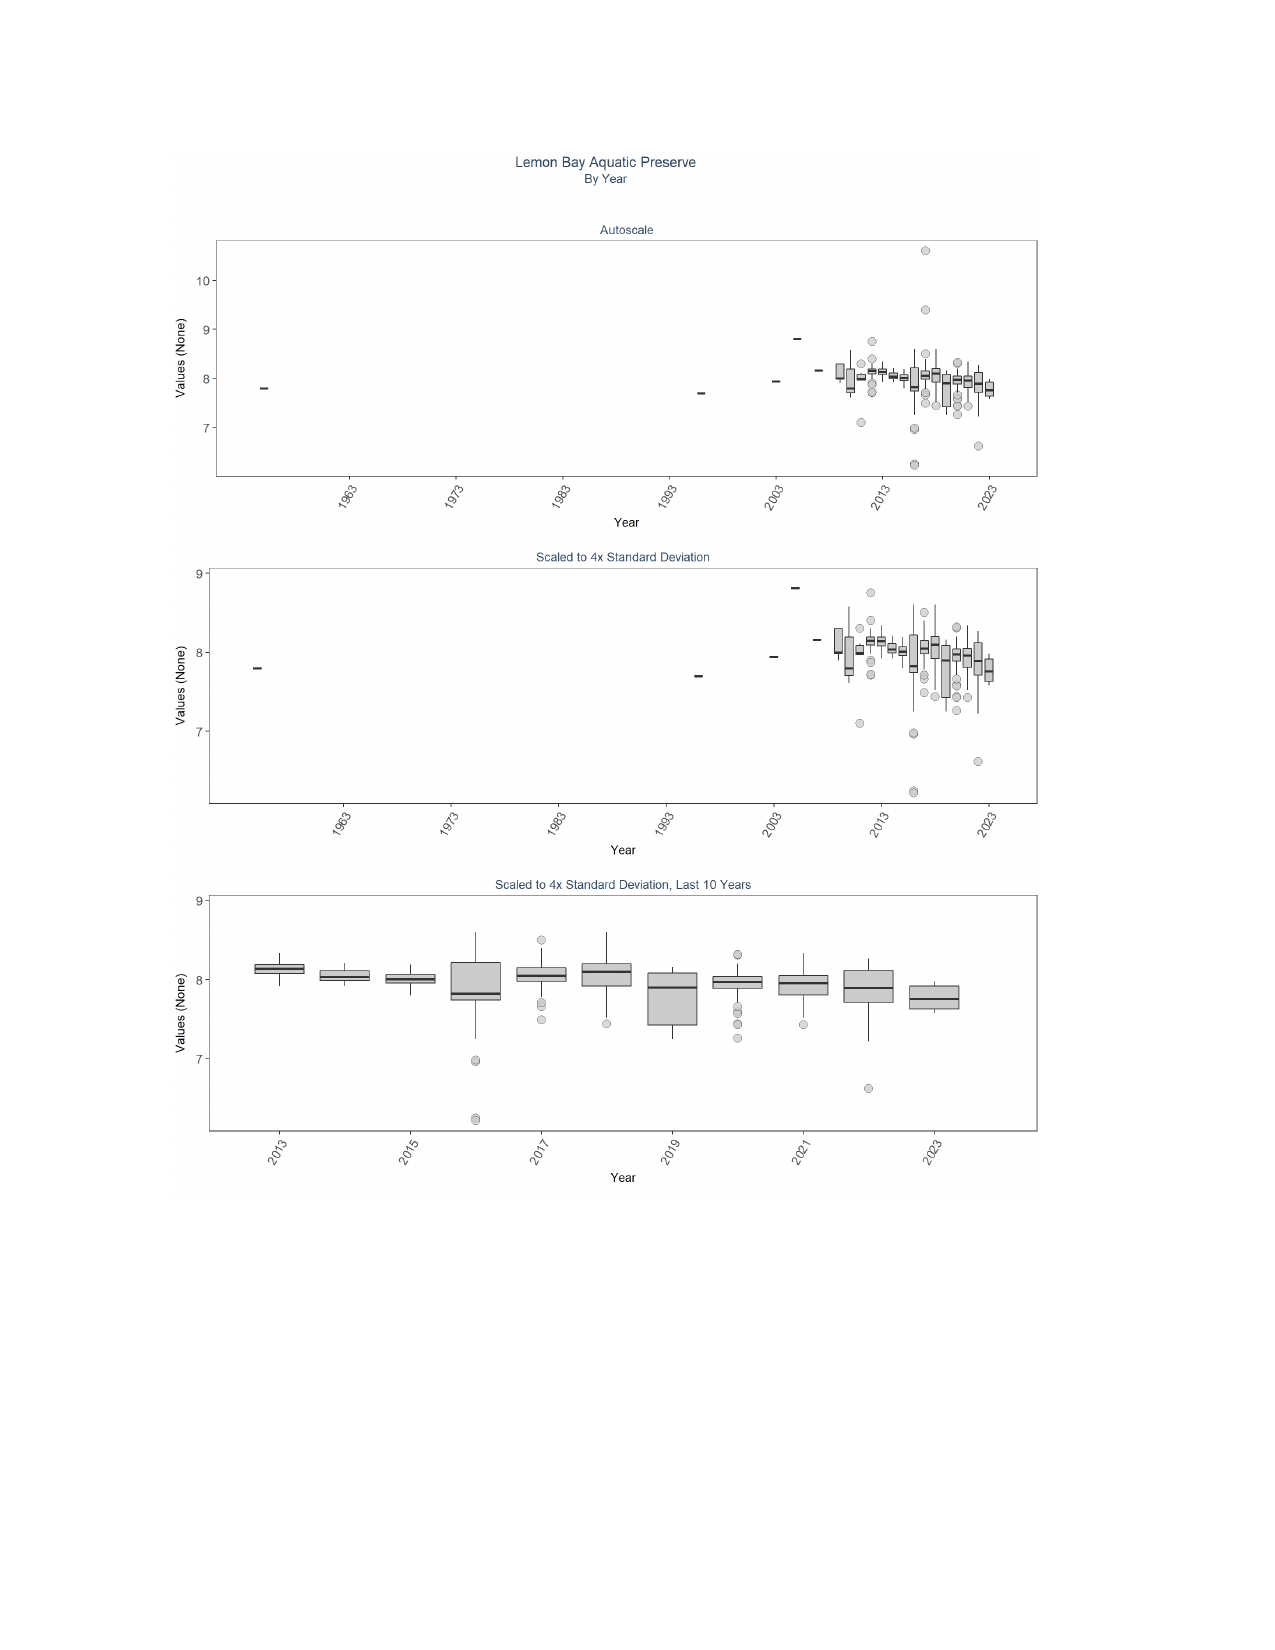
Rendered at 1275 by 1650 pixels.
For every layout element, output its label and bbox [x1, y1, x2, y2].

picture [168, 150, 1044, 1200]
